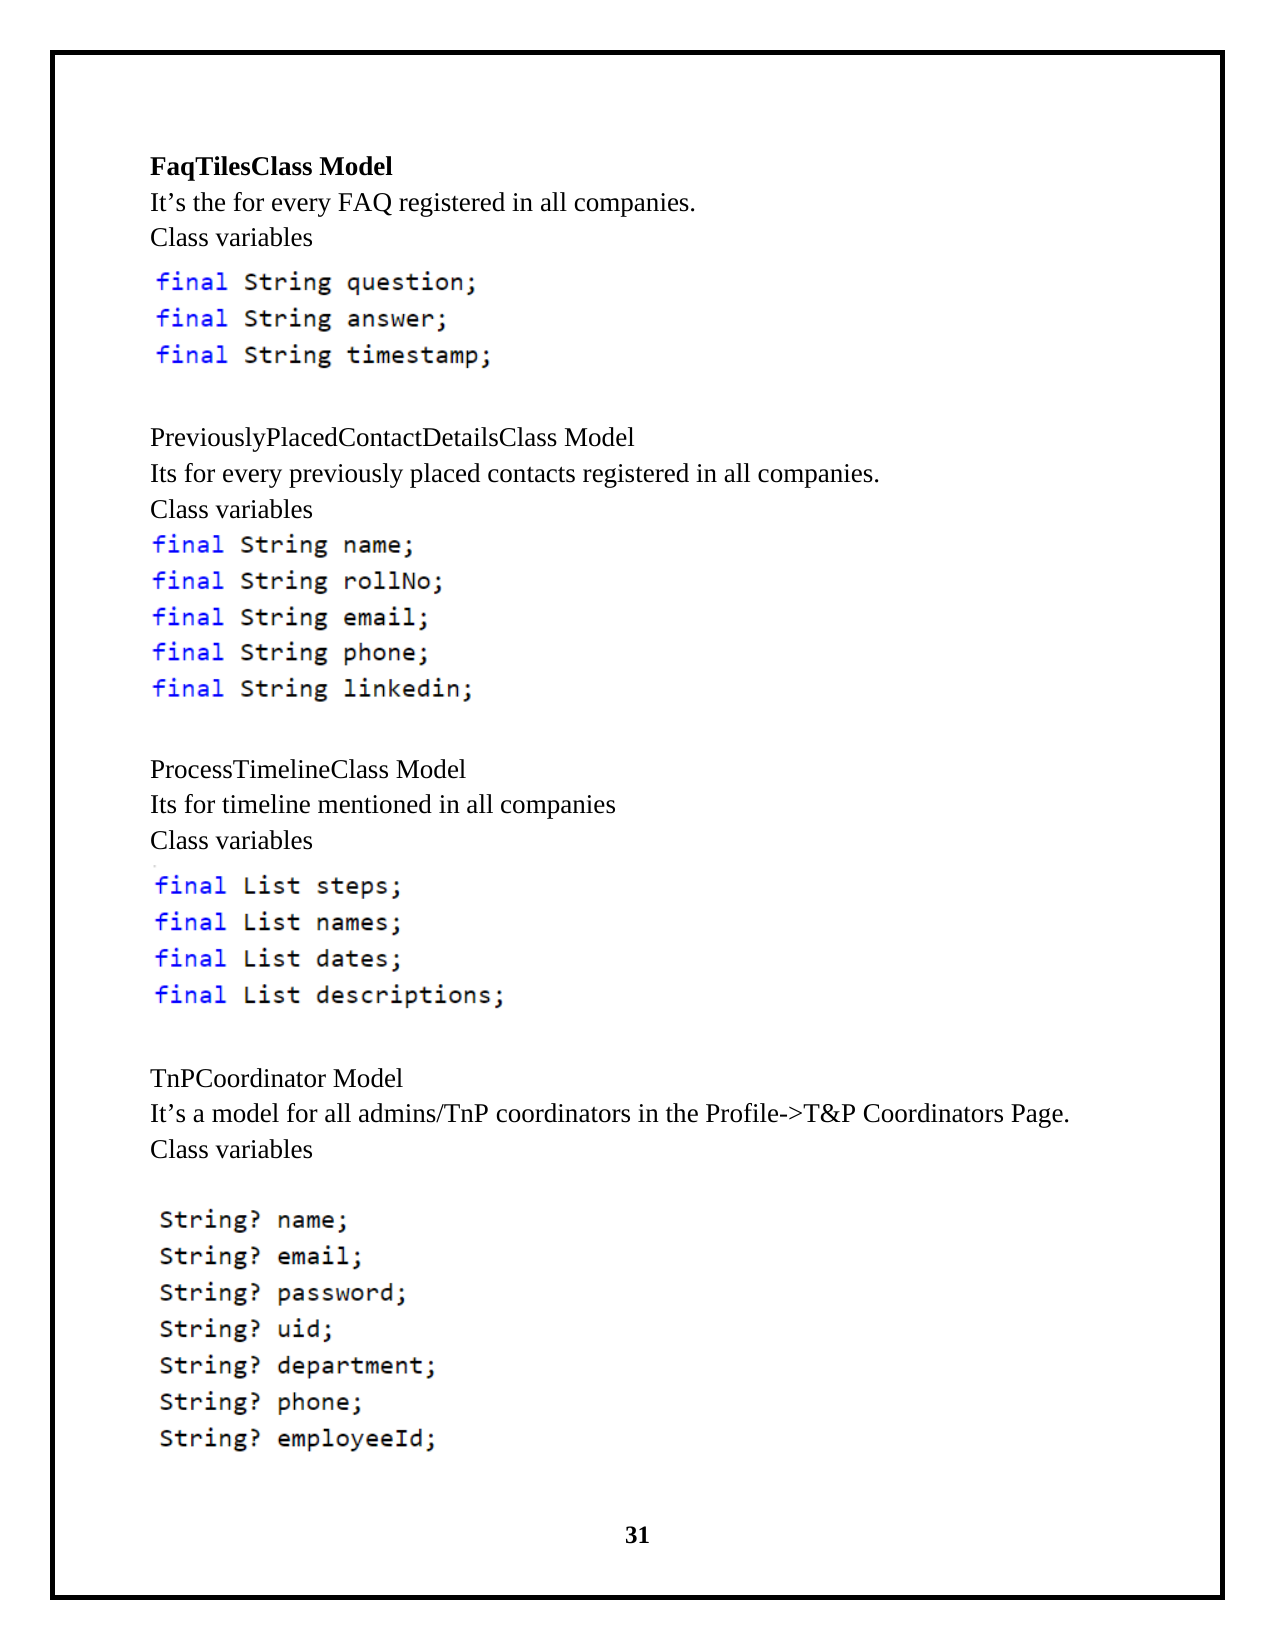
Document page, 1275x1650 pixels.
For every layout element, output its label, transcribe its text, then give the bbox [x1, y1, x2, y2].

picture [150, 529, 477, 708]
text ProcessTimelineClass Model [150, 753, 1125, 784]
picture [150, 265, 502, 377]
text Class variables [150, 824, 1125, 856]
text PreviouslyPlacedContactDetailsClass Model [150, 422, 1125, 453]
text It’s a model for all admins/TnP coordinators in the Profile->T&P Coordinators Page. [150, 1098, 1125, 1129]
text Its for timeline mentioned in all companies [150, 789, 1125, 820]
text Class variables [150, 1133, 1125, 1164]
text It’s the for every FAQ registered in all companies. [150, 186, 1125, 217]
text Class variables [150, 493, 1125, 524]
text Class variables [150, 221, 1125, 253]
text FaqTilesClass Model [150, 150, 1125, 181]
text TnPCoordinator Model [150, 1062, 1125, 1093]
picture [150, 865, 518, 1017]
picture [150, 1204, 458, 1454]
text Its for every previously placed contacts registered in all companies. [150, 457, 1125, 488]
